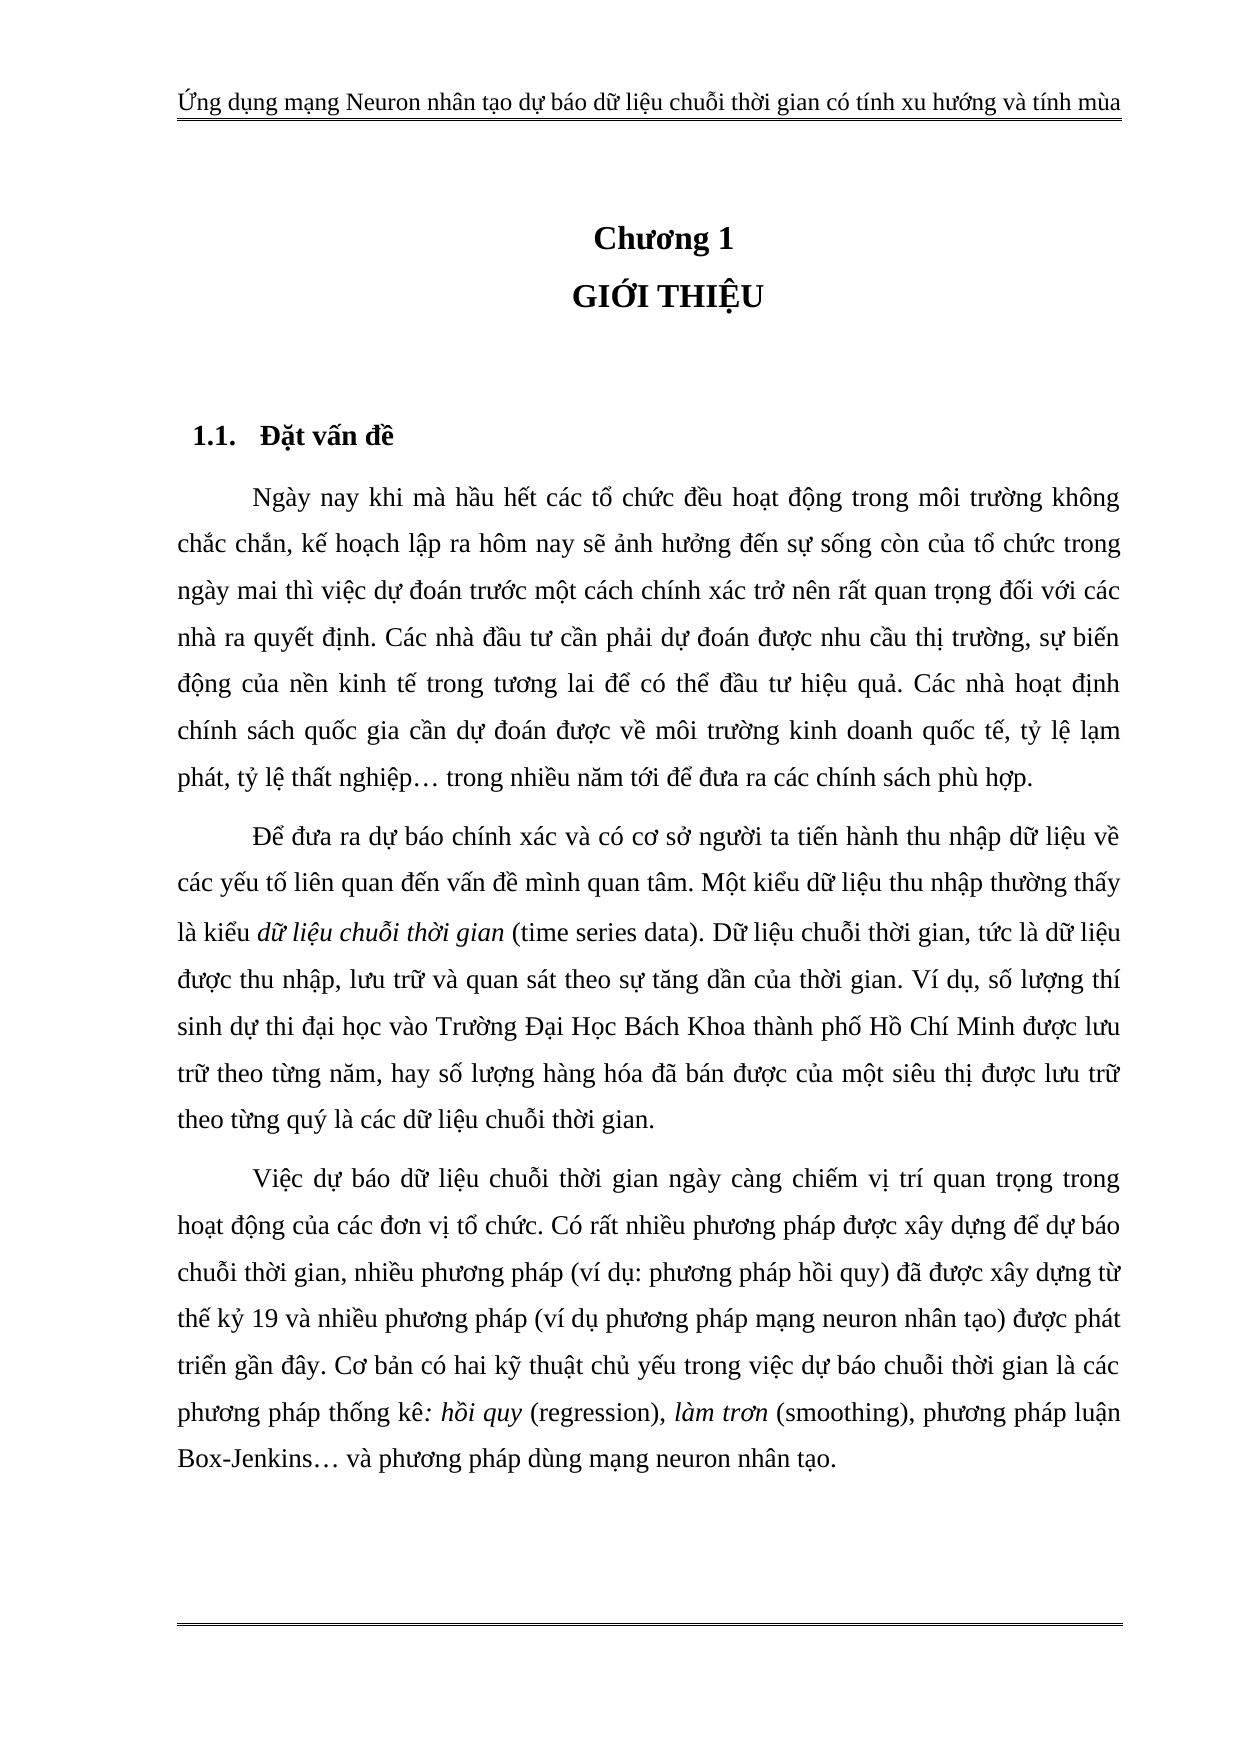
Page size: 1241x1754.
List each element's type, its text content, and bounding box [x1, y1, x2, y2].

subtitle Đặt vấn đề [192, 418, 1122, 451]
subtitle GIỚI THIỆU [214, 219, 1122, 314]
text Để đưa ra dự báo chính xác và có cơ sở người ta tiến hành thu nhập dữ liệu về các yếu tố liên quan đến vấn đề mình quan tâm. Một kiểu dữ liệu thu nhập thường thấy là kiểu dữ liệu chuỗi thời gian (time series data). Dữ liệu chuỗi thời gian, tức là dữ liệu được thu nhập, lưu trữ và quan sát theo sự tăng dần của thời gian. Ví dụ, số lượng thí sinh dự thi đại học vào Trường Đại Học Bách Khoa thành phố Hồ Chí Minh được lưu trữ theo từng năm, hay số lượng hàng hóa đã bán được của một siêu thị được lưu trữ theo từng quý là các dữ liệu chuỗi thời gian. [177, 820, 1122, 1134]
text Ngày nay khi mà hầu hết các tổ chức đều hoạt động trong môi trường không chắc chắn, kế hoạch lập ra hôm nay sẽ ảnh hưởng đến sự sống còn của tổ chức trong ngày mai thì việc dự đoán trước một cách chính xác trở nên rất quan trọng đối với các nhà ra quyết định. Các nhà đầu tư cần phải dự đoán được nhu cầu thị trường, sự biến động của nền kinh tế trong tương lai để có thể đầu tư hiệu quả. Các nhà hoạt định chính sách quốc gia cần dự đoán được về môi trường kinh doanh quốc tế, tỷ lệ lạm phát, tỷ lệ thất nghiệp… trong nhiều năm tới để đưa ra các chính sách phù hợp. [177, 481, 1122, 792]
text Việc dự báo dữ liệu chuỗi thời gian ngày càng chiếm vị trí quan trọng trong hoạt động của các đơn vị tổ chức. Có rất nhiều phương pháp được xây dựng để dự báo chuỗi thời gian, nhiều phương pháp (ví dụ: phương pháp hồi quy) đã được xây dựng từ thế kỷ 19 và nhiều phương pháp (ví dụ phương pháp mạng neuron nhân tạo) được phát triển gần đây. Cơ bản có hai kỹ thuật chủ yếu trong việc dự báo chuỗi thời gian là các phương pháp thống kê: hồi quy (regression), làm trơn (smoothing), phương pháp luận Box-Jenkins… và phương pháp dùng mạng neuron nhân tạo. [177, 1163, 1122, 1474]
